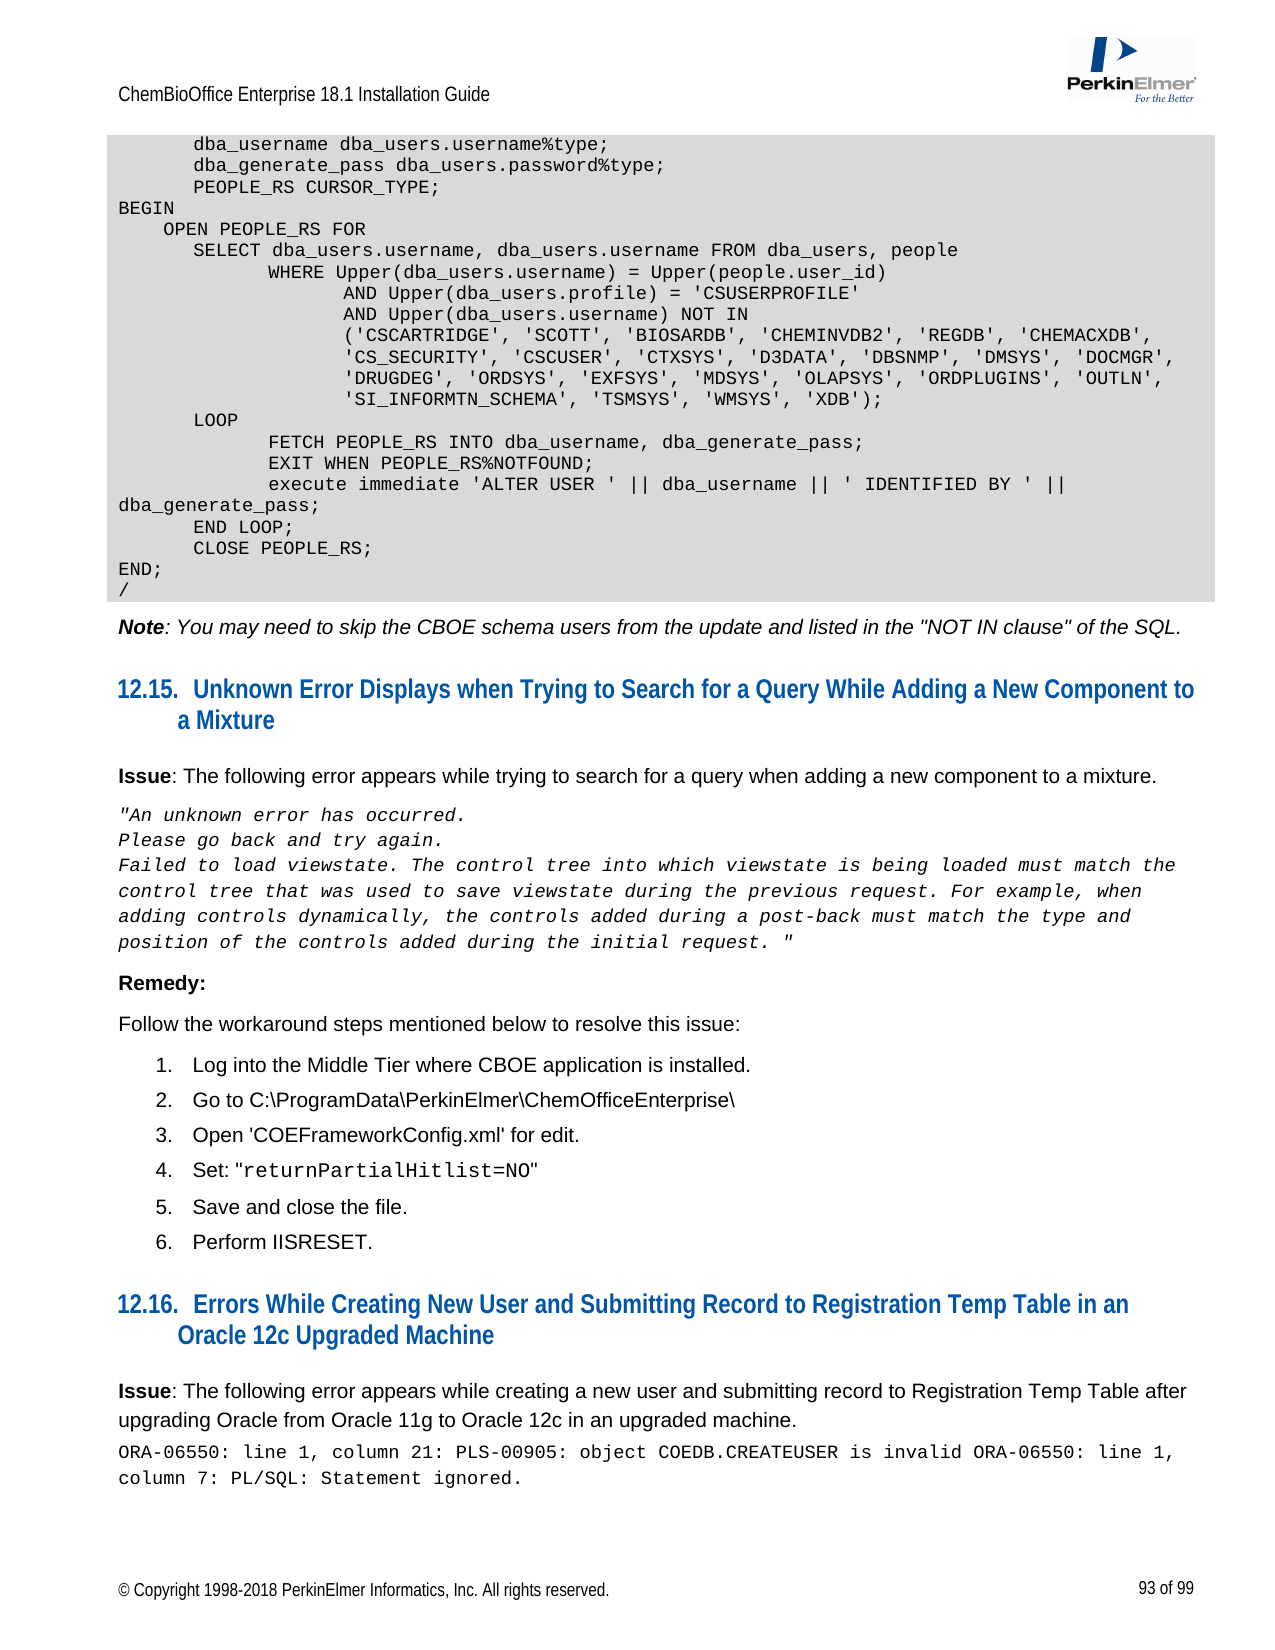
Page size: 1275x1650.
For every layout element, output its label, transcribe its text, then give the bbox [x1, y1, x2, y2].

text Follow the workaround steps mentioned below to resolve this issue: [118, 1012, 1204, 1036]
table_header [107, 135, 1215, 602]
subtitle Errors While Creating New User and Submitting Record to Registration Temp Table in an Oracle 12c Upgraded Machine [117, 1288, 1204, 1350]
text ORA-06550: line 1, column 21: PLS-00905: object COEDB.CREATEUSER is invalid ORA-06550: line 1, column 7: PL/SQL: Statement ignored. [118, 1443, 1204, 1490]
list Log into the Middle Tier where CBOE application is installed. [155, 1053, 1204, 1077]
list Set: "returnPartialHitlist=NO" [155, 1158, 1204, 1184]
text Remedy: [118, 970, 1204, 994]
text Issue: The following error appears while creating a new user and submitting record to Registration Temp Table after upgrading Oracle from Oracle 11g to Oracle 12c in an upgraded machine. [118, 1379, 1204, 1432]
list Open 'COEFrameworkConfig.xml' for edit. [155, 1123, 1204, 1147]
text Issue: The following error appears while trying to search for a query when adding a new component to a mixture. [118, 764, 1204, 788]
list Go to C:\ProgramData\PerkinElmer\ChemOfficeEnterprise\ [155, 1088, 1204, 1112]
list Perform IISRESET. [155, 1230, 1204, 1254]
list Save and close the file. [155, 1195, 1204, 1219]
subtitle Unknown Error Displays when Trying to Search for a Query While Adding a New Component to a Mixture [117, 673, 1204, 735]
picture [1067, 37, 1197, 102]
text "An unknown error has occurred. Please go back and try again. Failed to load viewstate. The control tree into which viewstate is being loaded must match the control tree that was used to save viewstate during the previous request. For example, when adding controls dynamically, the controls added during a post-back must match the type and position of the controls added during the initial request. " [118, 805, 1204, 954]
text Note: You may need to skip the CBOE schema users from the update and listed in the "NOT IN clause" of the SQL. [118, 615, 1204, 639]
